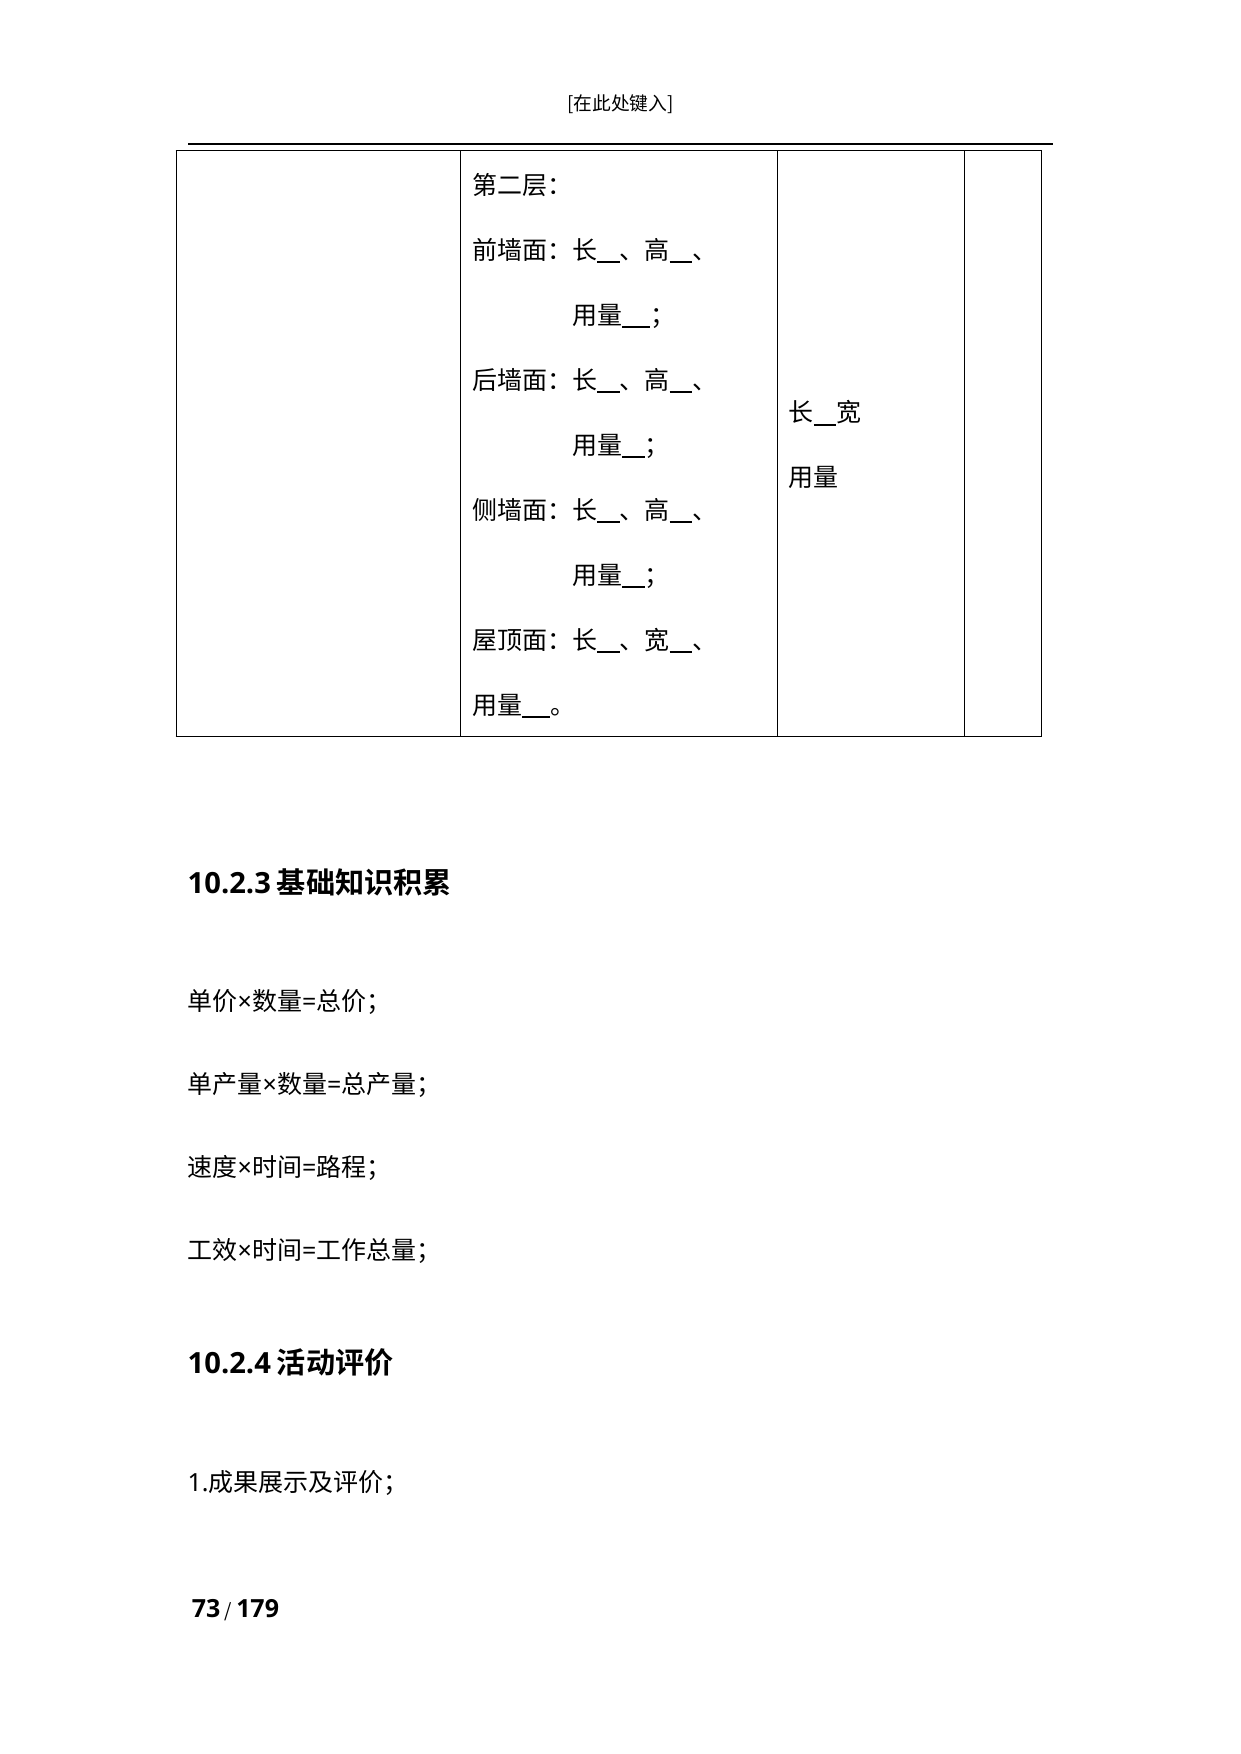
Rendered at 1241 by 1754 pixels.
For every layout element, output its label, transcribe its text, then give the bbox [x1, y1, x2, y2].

text 单价×数量=总价； [187, 967, 1053, 1032]
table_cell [461, 151, 777, 736]
text 速度×时间=路程； [187, 1133, 1053, 1198]
text 1.成果展示及评价； [187, 1448, 1053, 1513]
table_cell [177, 151, 460, 736]
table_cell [778, 151, 964, 736]
text 工效×时间=工作总量； [187, 1216, 1053, 1281]
text 单产量×数量=总产量； [187, 1050, 1053, 1115]
subtitle 10.2.3基础知识积累 [187, 848, 1053, 913]
subtitle 10.2.4活动评价 [187, 1329, 1053, 1394]
table_cell [965, 151, 1041, 736]
